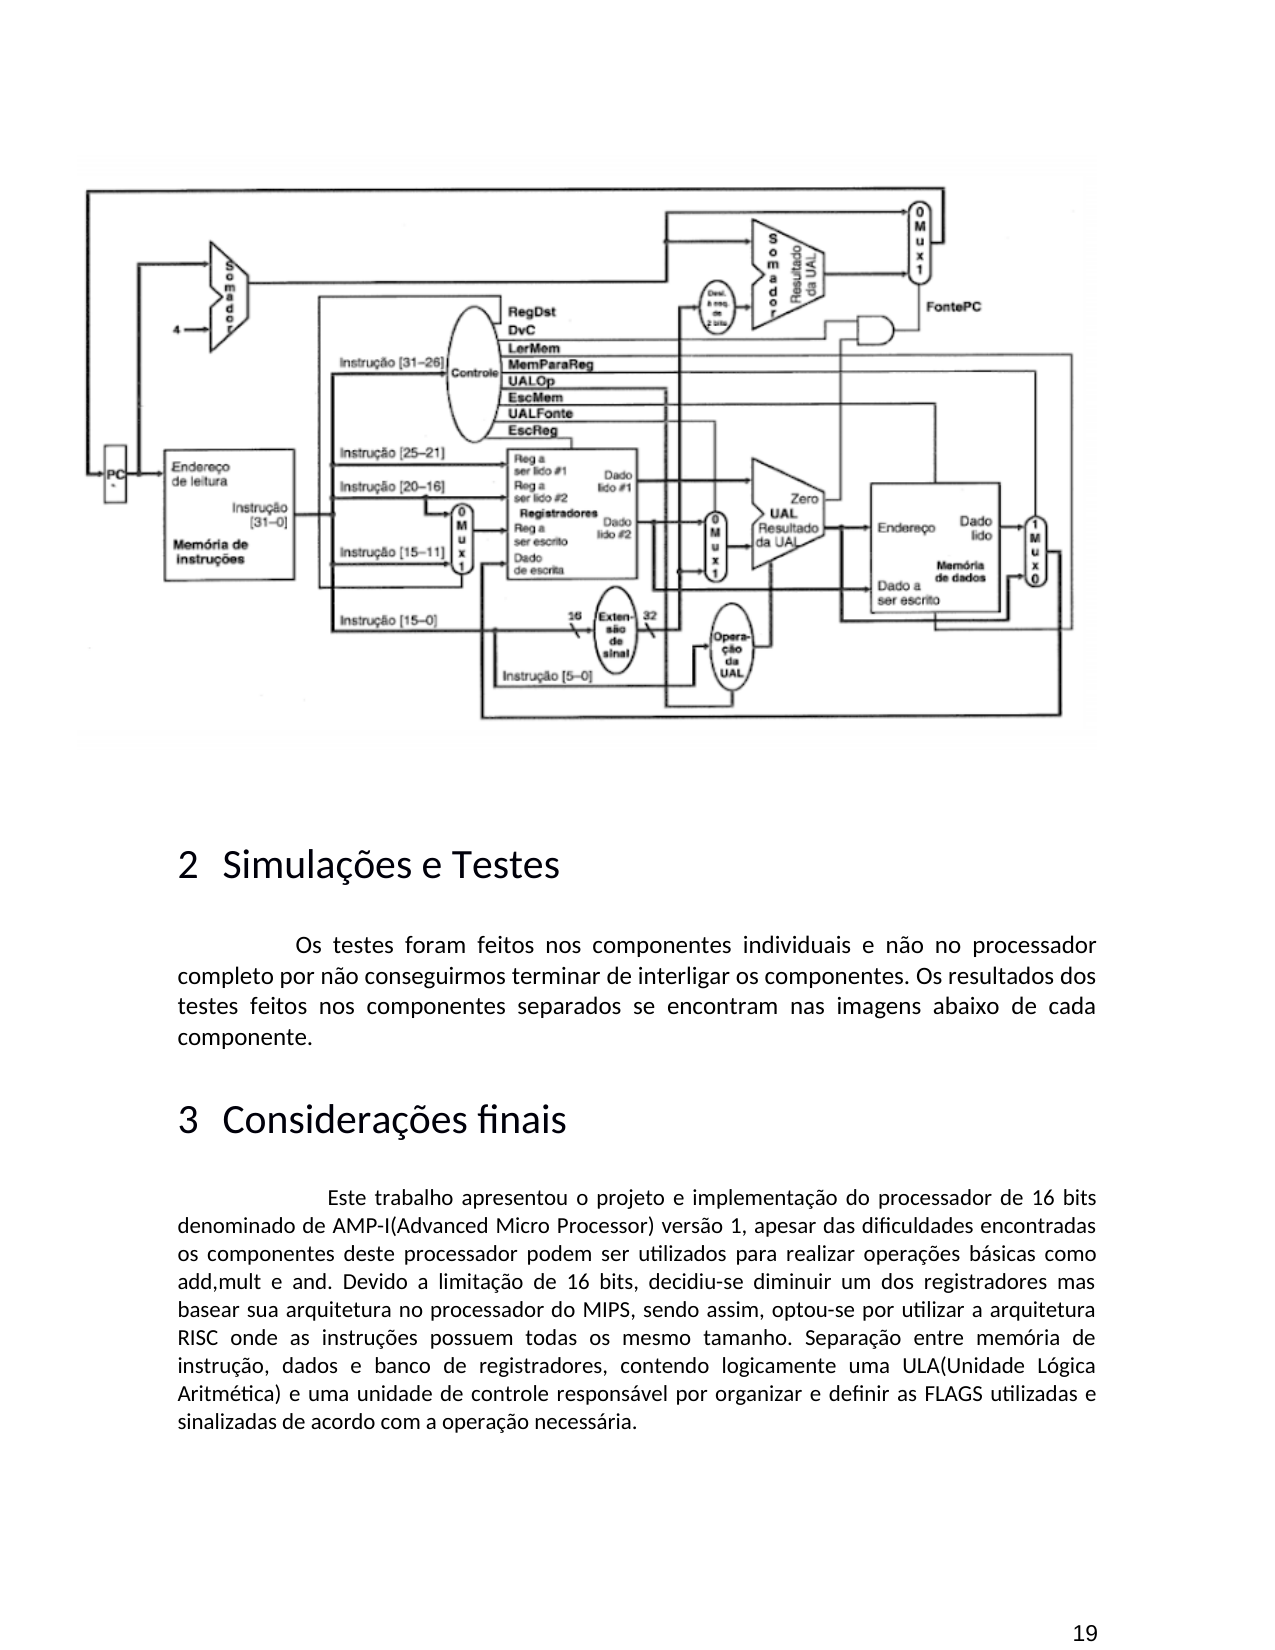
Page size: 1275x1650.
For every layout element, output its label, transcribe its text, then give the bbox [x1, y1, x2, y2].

subtitle Simulações e Testes [177, 838, 1098, 889]
picture [76, 154, 1098, 750]
text Os testes foram feitos nos componentes individuais e não no processador completo por não conseguirmos terminar de interligar os componentes. Os resultados dos testes feitos nos componentes separados se encontram nas imagens abaixo de cada componente. [177, 929, 1098, 1051]
subtitle Considerações finais [177, 1093, 1098, 1144]
text Este trabalho apresentou o projeto e implementação do processador de 16 bits denominado de AMP-I(Advanced Micro Processor) versão 1, apesar das dificuldades encontradas os componentes deste processador podem ser utilizados para realizar operações básicas como add,mult e and. Devido a limitação de 16 bits, decidiu-se diminuir um dos registradores mas basear sua arquitetura no processador do MIPS, sendo assim, optou-se por utilizar a arquitetura RISC onde as instruções possuem todas os mesmo tamanho. Separação entre memória de instrução, dados e banco de registradores, contendo logicamente uma ULA(Unidade Lógica Aritmética) e uma unidade de controle responsável por organizar e definir as FLAGS utilizadas e sinalizadas de acordo com a operação necessária. [177, 1183, 1098, 1435]
